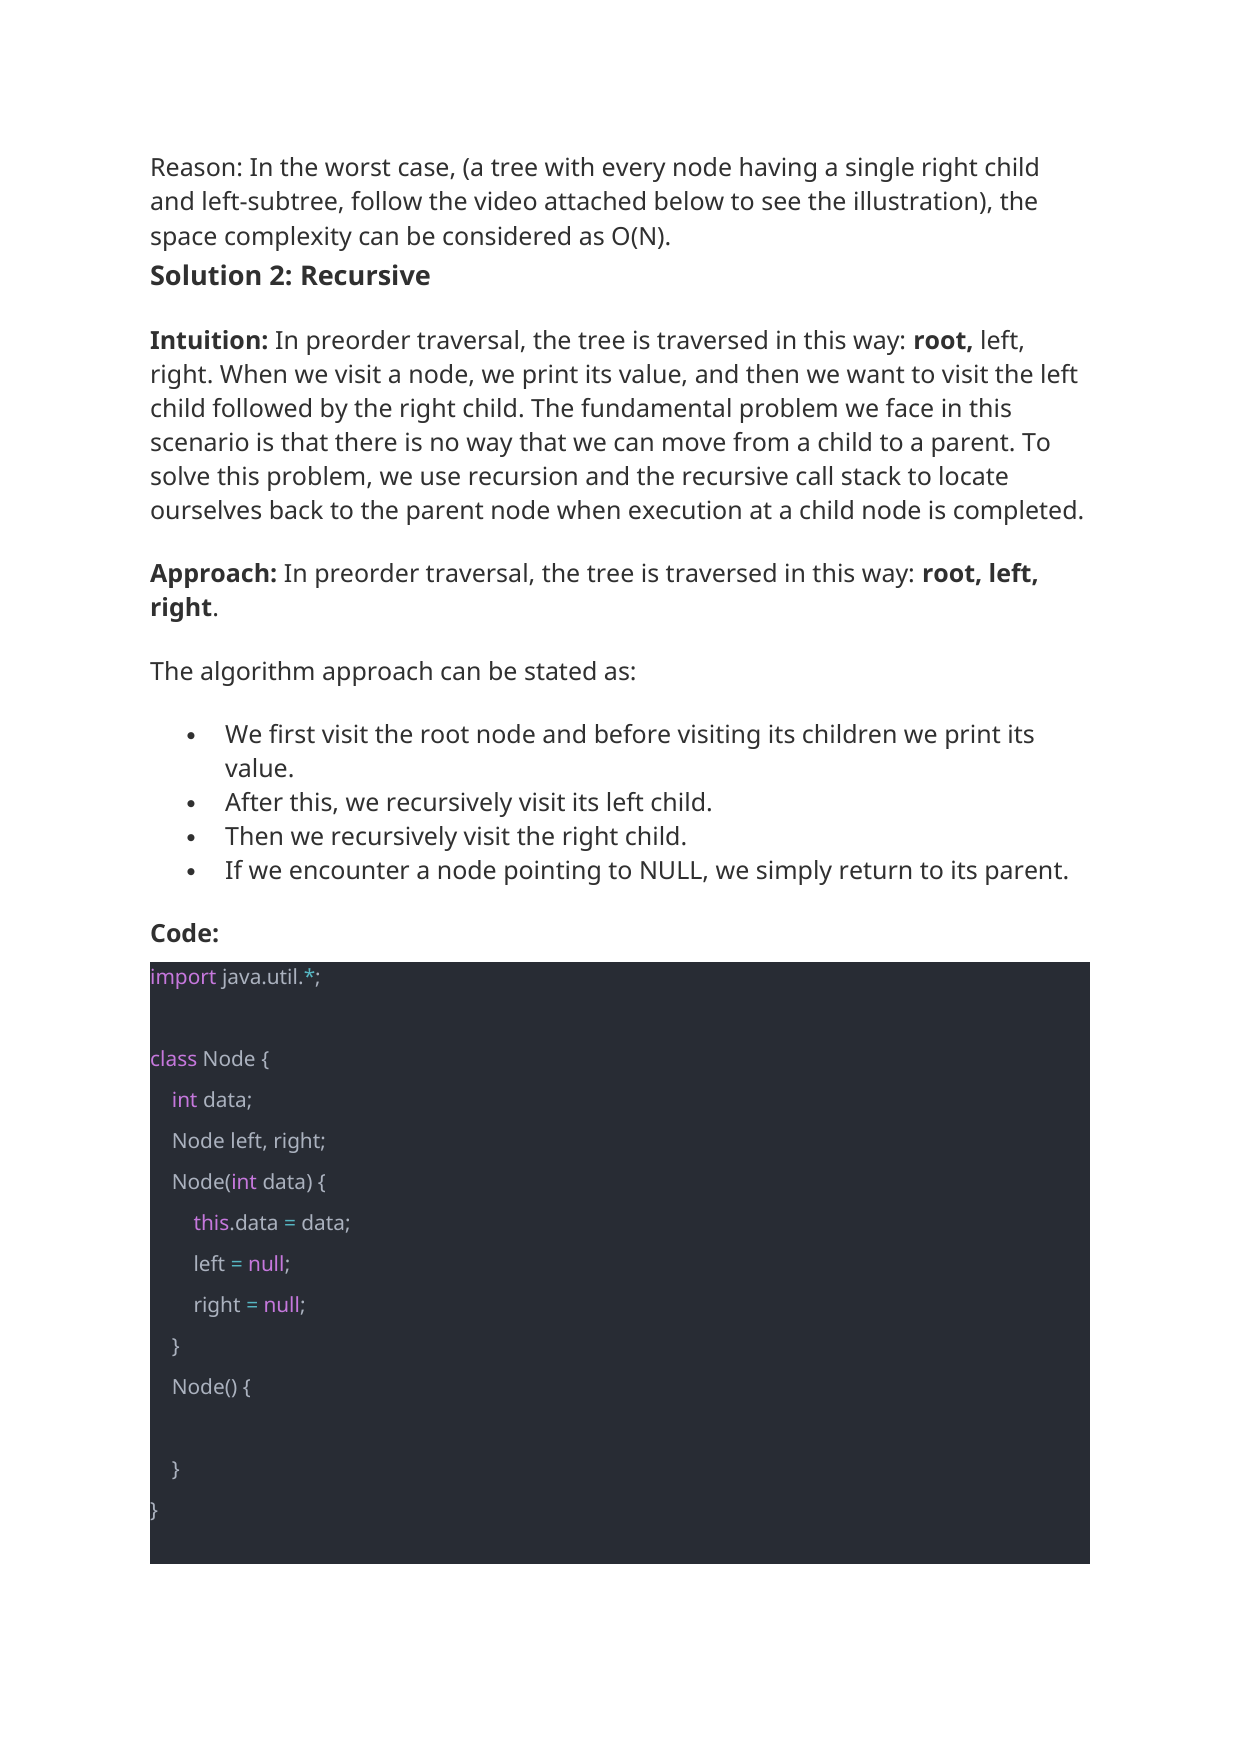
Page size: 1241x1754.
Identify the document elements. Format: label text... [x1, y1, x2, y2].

text class Node { [150, 1044, 1090, 1073]
list We first visit the root node and before visiting its children we print its value. [187, 716, 1090, 784]
list If we encounter a node pointing to NULL, we simply return to its parent. [187, 853, 1090, 887]
text Node left, right; [150, 1126, 1090, 1155]
text Code: [150, 916, 1090, 950]
text import java.util.*; [150, 962, 1090, 991]
subtitle Solution 2: Recursive [150, 256, 1090, 293]
text } [150, 1454, 1090, 1482]
list After this, we recursively visit its left child. [187, 784, 1090, 819]
text int data; [150, 1085, 1090, 1114]
list Then we recursively visit the right child. [187, 819, 1090, 853]
text Reason: In the worst case, (a tree with every node having a single right child and left-subtree, follow the video attached below to see the illustration), the space complexity can be considered as O(N). [150, 150, 1090, 252]
text Approach: In preorder traversal, the tree is traversed in this way: root, left, right. [150, 556, 1090, 624]
text Node() { [150, 1372, 1090, 1400]
text Node(int data) { [150, 1167, 1090, 1196]
text right = null; [150, 1290, 1090, 1318]
text } [150, 1331, 1090, 1359]
text } [150, 1495, 1090, 1523]
text left = null; [150, 1249, 1090, 1277]
text The algorithm approach can be stated as: [150, 653, 1090, 687]
text Intuition: In preorder traversal, the tree is traversed in this way: root, left, right. When we visit a node, we print its value, and then we want to visit the left child followed by the right child. The fundamental problem we face in this scenario is that there is no way that we can move from a child to a parent. To solve this problem, we use recursion and the recursive call stack to locate ourselves back to the parent node when execution at a child node is completed. [150, 322, 1090, 527]
text this.data = data; [150, 1208, 1090, 1237]
